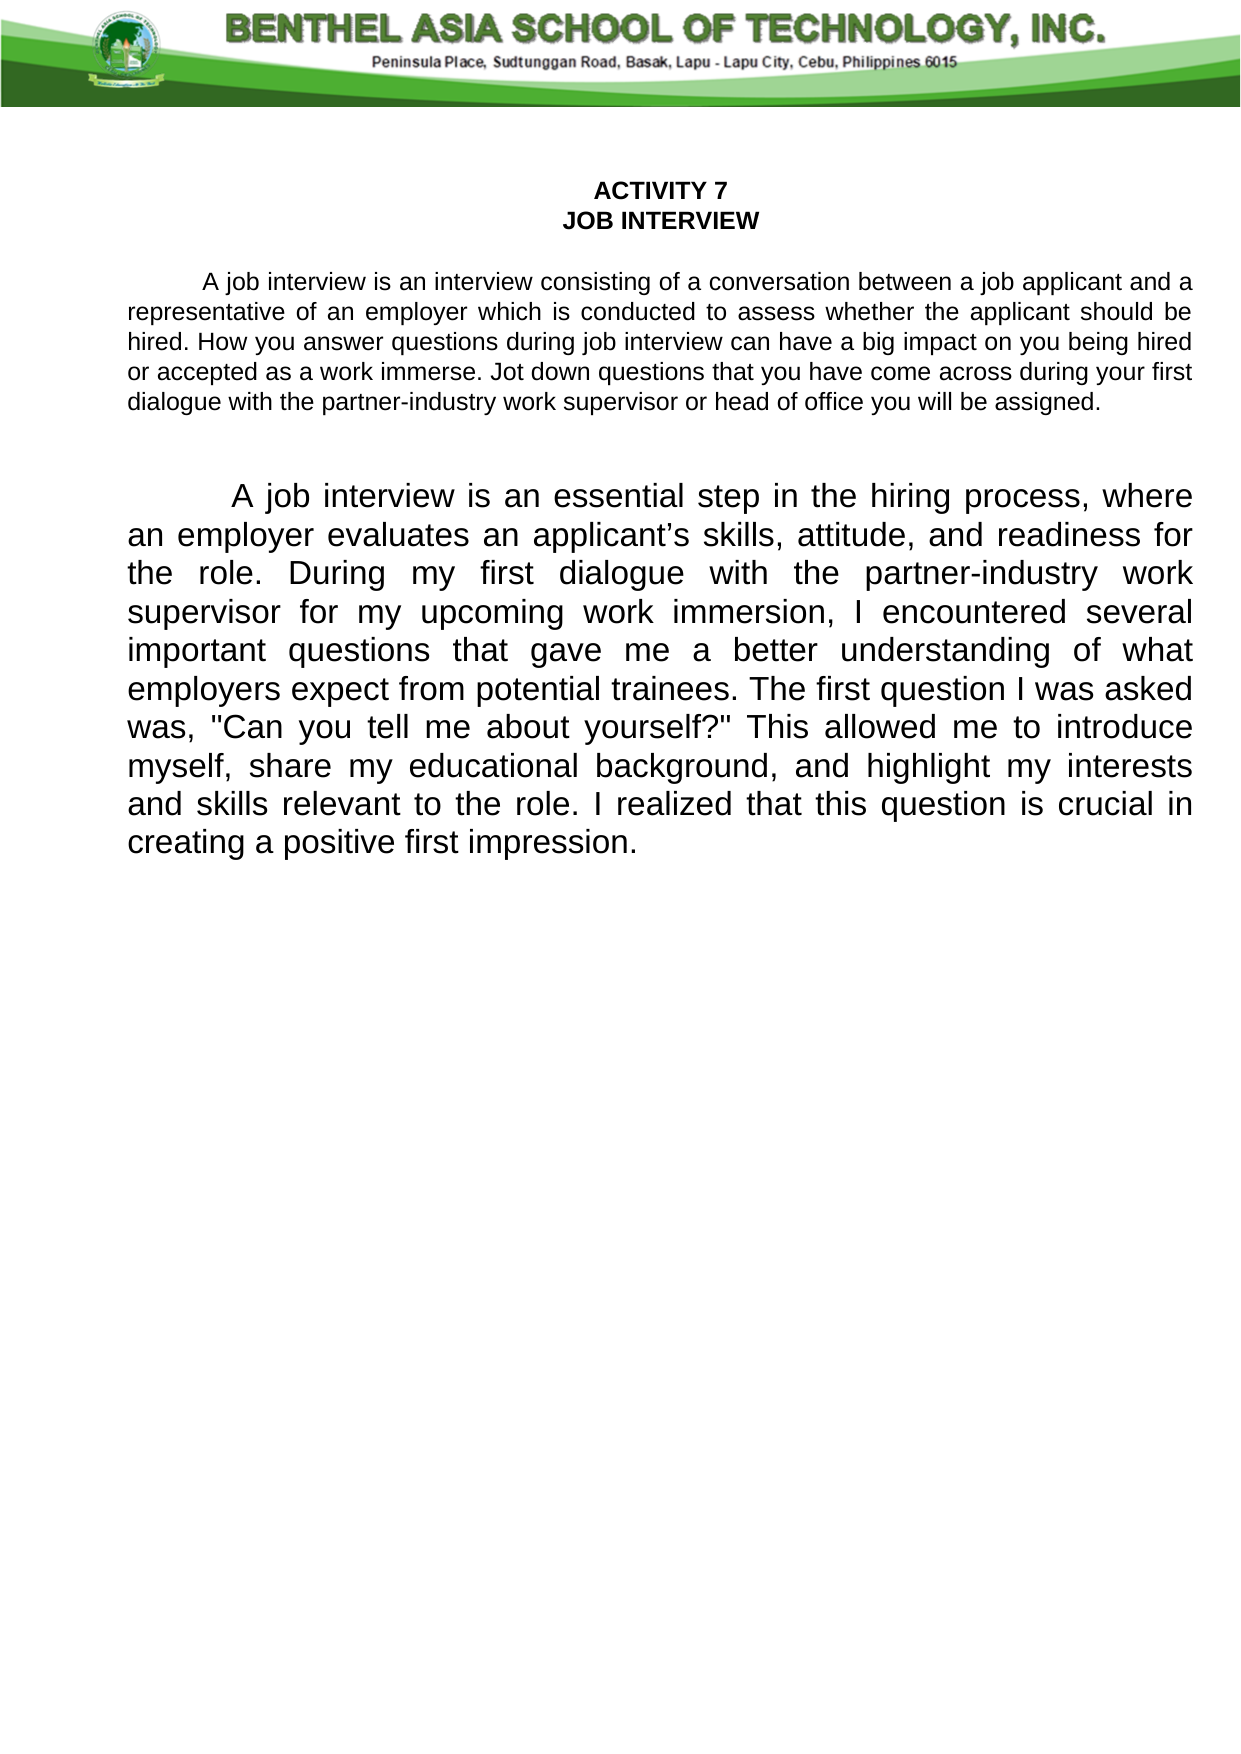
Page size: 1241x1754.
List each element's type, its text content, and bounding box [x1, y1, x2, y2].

text A job interview is an interview consisting of a conversation between a job applicant and a representative of an employer which is conducted to assess whether the applicant should be hired. How you answer questions during job interview can have a big impact on you being hired or accepted as a work immerse. Jot down questions that you have come across during your first dialogue with the partner-industry work supervisor or head of office you will be assigned. [127, 265, 1194, 416]
text JOB INTERVIEW [127, 205, 1194, 235]
picture [0, 0, 1241, 183]
text ACTIVITY 7 [127, 174, 1194, 205]
text A job interview is an essential step in the hiring process, where an employer evaluates an applicant’s skills, attitude, and readiness for the role. During my first dialogue with the partner-industry work supervisor for my upcoming work immersion, I encountered several important questions that gave me a better understanding of what employers expect from potential trainees. The first question I was asked was, "Can you tell me about yourself?" This allowed me to introduce myself, share my educational background, and highlight my interests and skills relevant to the role. I realized that this question is crucial in creating a positive first impression. [127, 477, 1194, 861]
